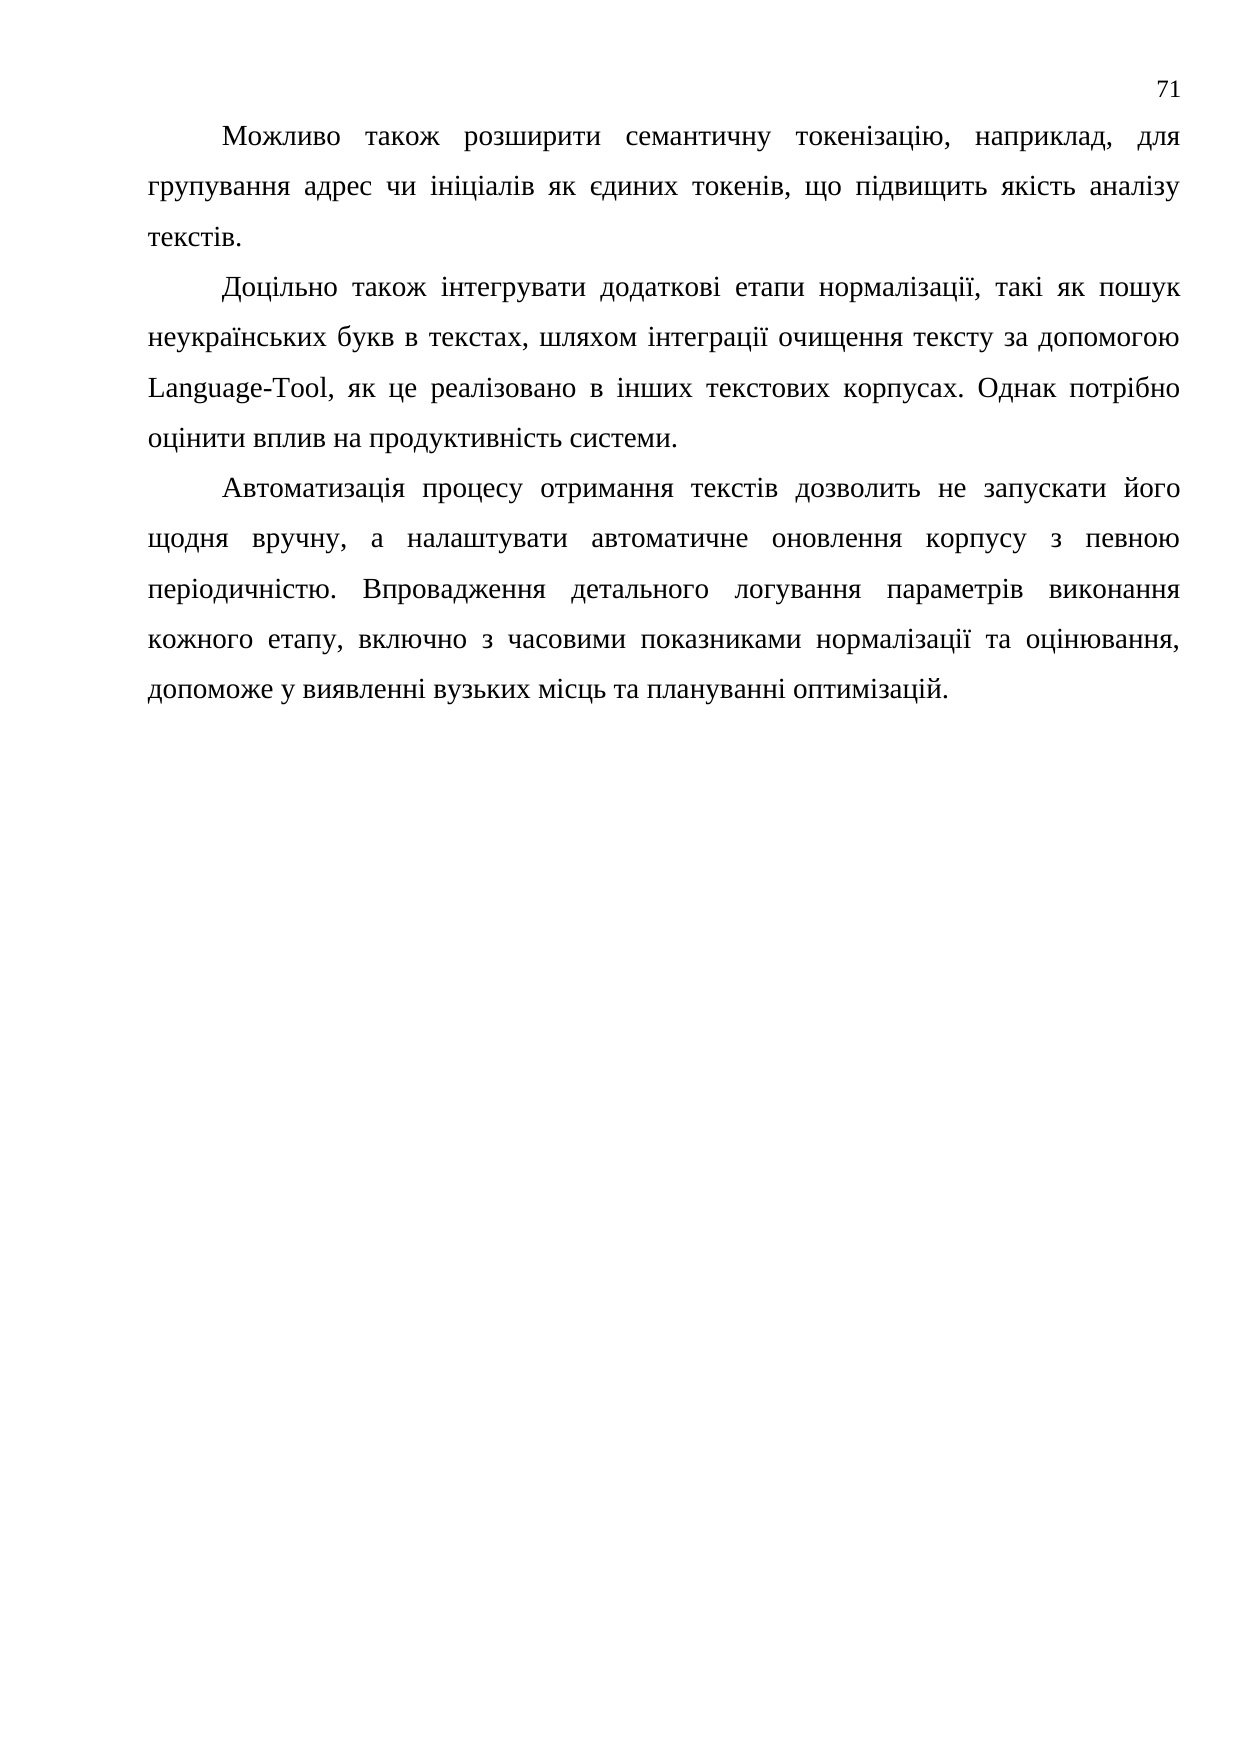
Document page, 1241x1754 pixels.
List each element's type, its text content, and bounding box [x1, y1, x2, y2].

text Доцільно також інтегрувати додаткові етапи нормалізації, такі як пошук неукраїнських букв в текстах, шляхом інтеграції очищення тексту за допомогою Language-Tool, як це реалізовано в інших текстових корпусах. Однак потрібно оцінити вплив на продуктивність системи. [148, 269, 1181, 453]
text Можливо також розширити семантичну токенізацію, наприклад, для групування адрес чи ініціалів як єдиних токенів, що підвищить якість аналізу текстів. [148, 118, 1181, 252]
text Автоматизація процесу отримання текстів дозволить не запускати його щодня вручну, а налаштувати автоматичне оновлення корпусу з певною періодичністю. Впровадження детального логування параметрів виконання кожного етапу, включно з часовими показниками нормалізації та оцінювання, допоможе у виявленні вузьких місць та плануванні оптимізацій. [148, 470, 1181, 705]
